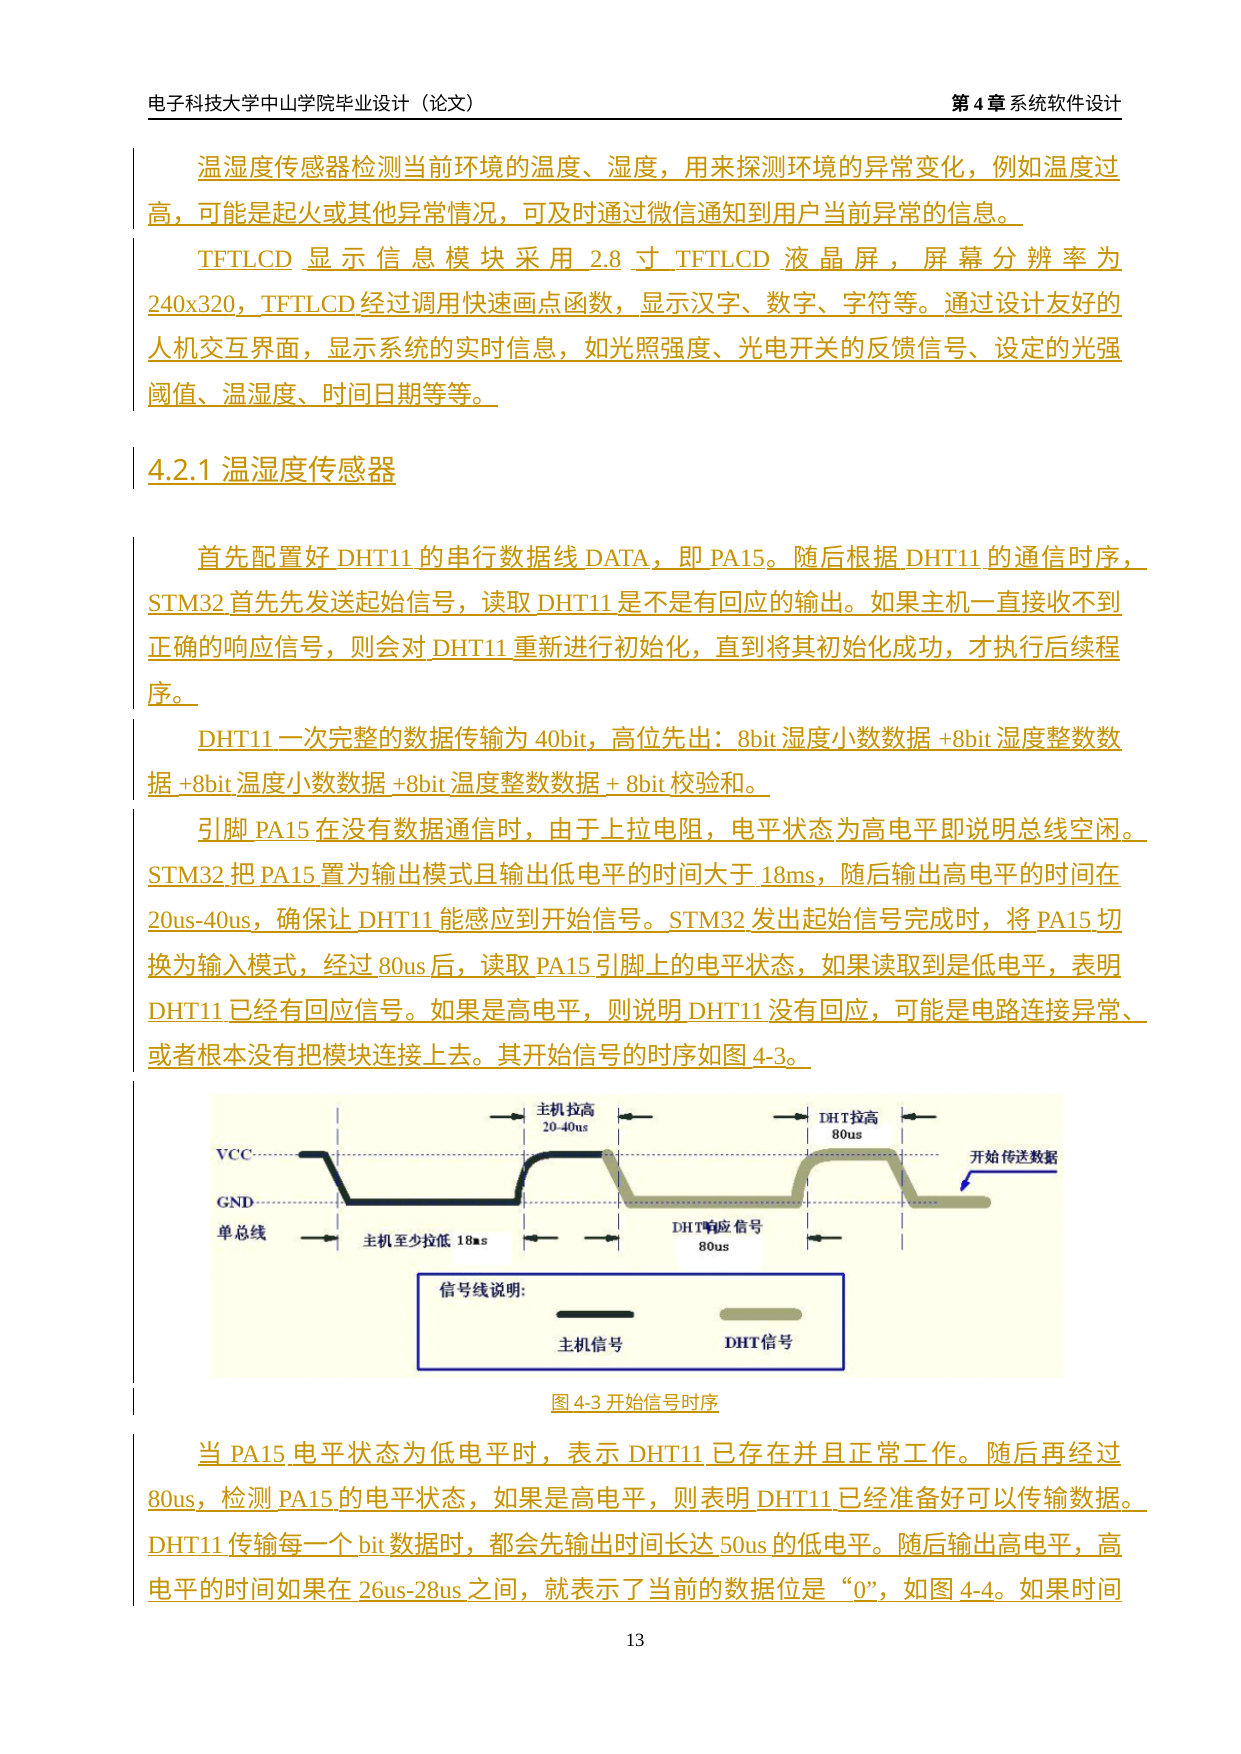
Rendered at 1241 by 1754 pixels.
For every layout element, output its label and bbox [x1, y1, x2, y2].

picture [201, 1081, 1068, 1383]
